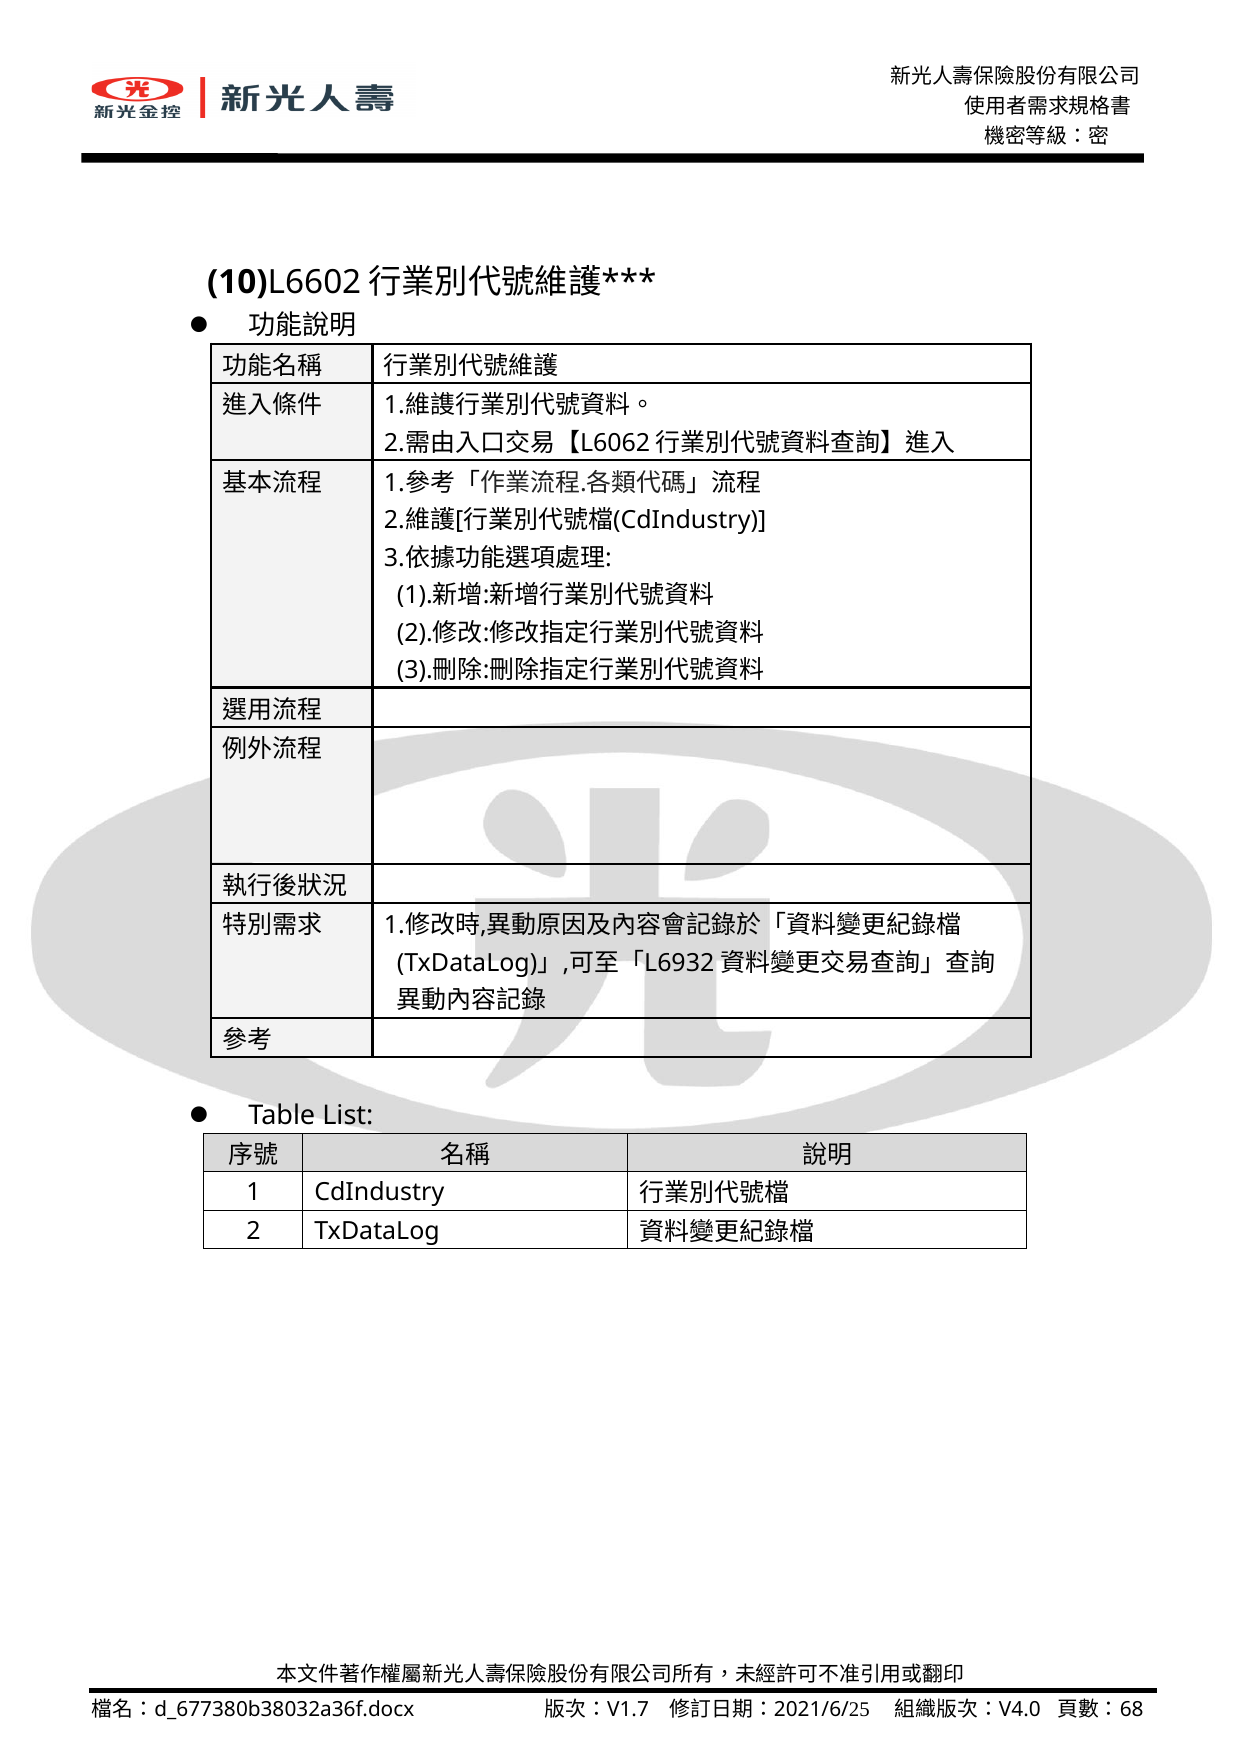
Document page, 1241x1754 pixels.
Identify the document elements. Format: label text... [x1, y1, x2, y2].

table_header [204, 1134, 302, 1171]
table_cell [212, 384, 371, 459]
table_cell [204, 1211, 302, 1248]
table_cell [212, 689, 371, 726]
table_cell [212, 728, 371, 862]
picture [25, 713, 1215, 1166]
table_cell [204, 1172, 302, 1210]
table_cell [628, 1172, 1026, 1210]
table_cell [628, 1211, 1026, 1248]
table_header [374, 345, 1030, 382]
list Table List: [189, 1096, 1152, 1133]
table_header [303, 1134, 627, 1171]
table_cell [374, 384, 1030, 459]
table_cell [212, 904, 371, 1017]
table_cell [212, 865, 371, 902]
list 功能說明 [189, 303, 1152, 343]
picture [91, 61, 417, 118]
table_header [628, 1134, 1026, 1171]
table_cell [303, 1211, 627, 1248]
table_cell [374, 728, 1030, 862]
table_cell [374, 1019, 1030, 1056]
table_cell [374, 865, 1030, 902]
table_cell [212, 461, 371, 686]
subtitle L6602行業別代號維護*** [207, 255, 1152, 303]
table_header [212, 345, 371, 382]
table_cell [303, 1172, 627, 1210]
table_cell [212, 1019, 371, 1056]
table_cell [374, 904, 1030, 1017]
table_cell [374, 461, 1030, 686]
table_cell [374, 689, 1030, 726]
